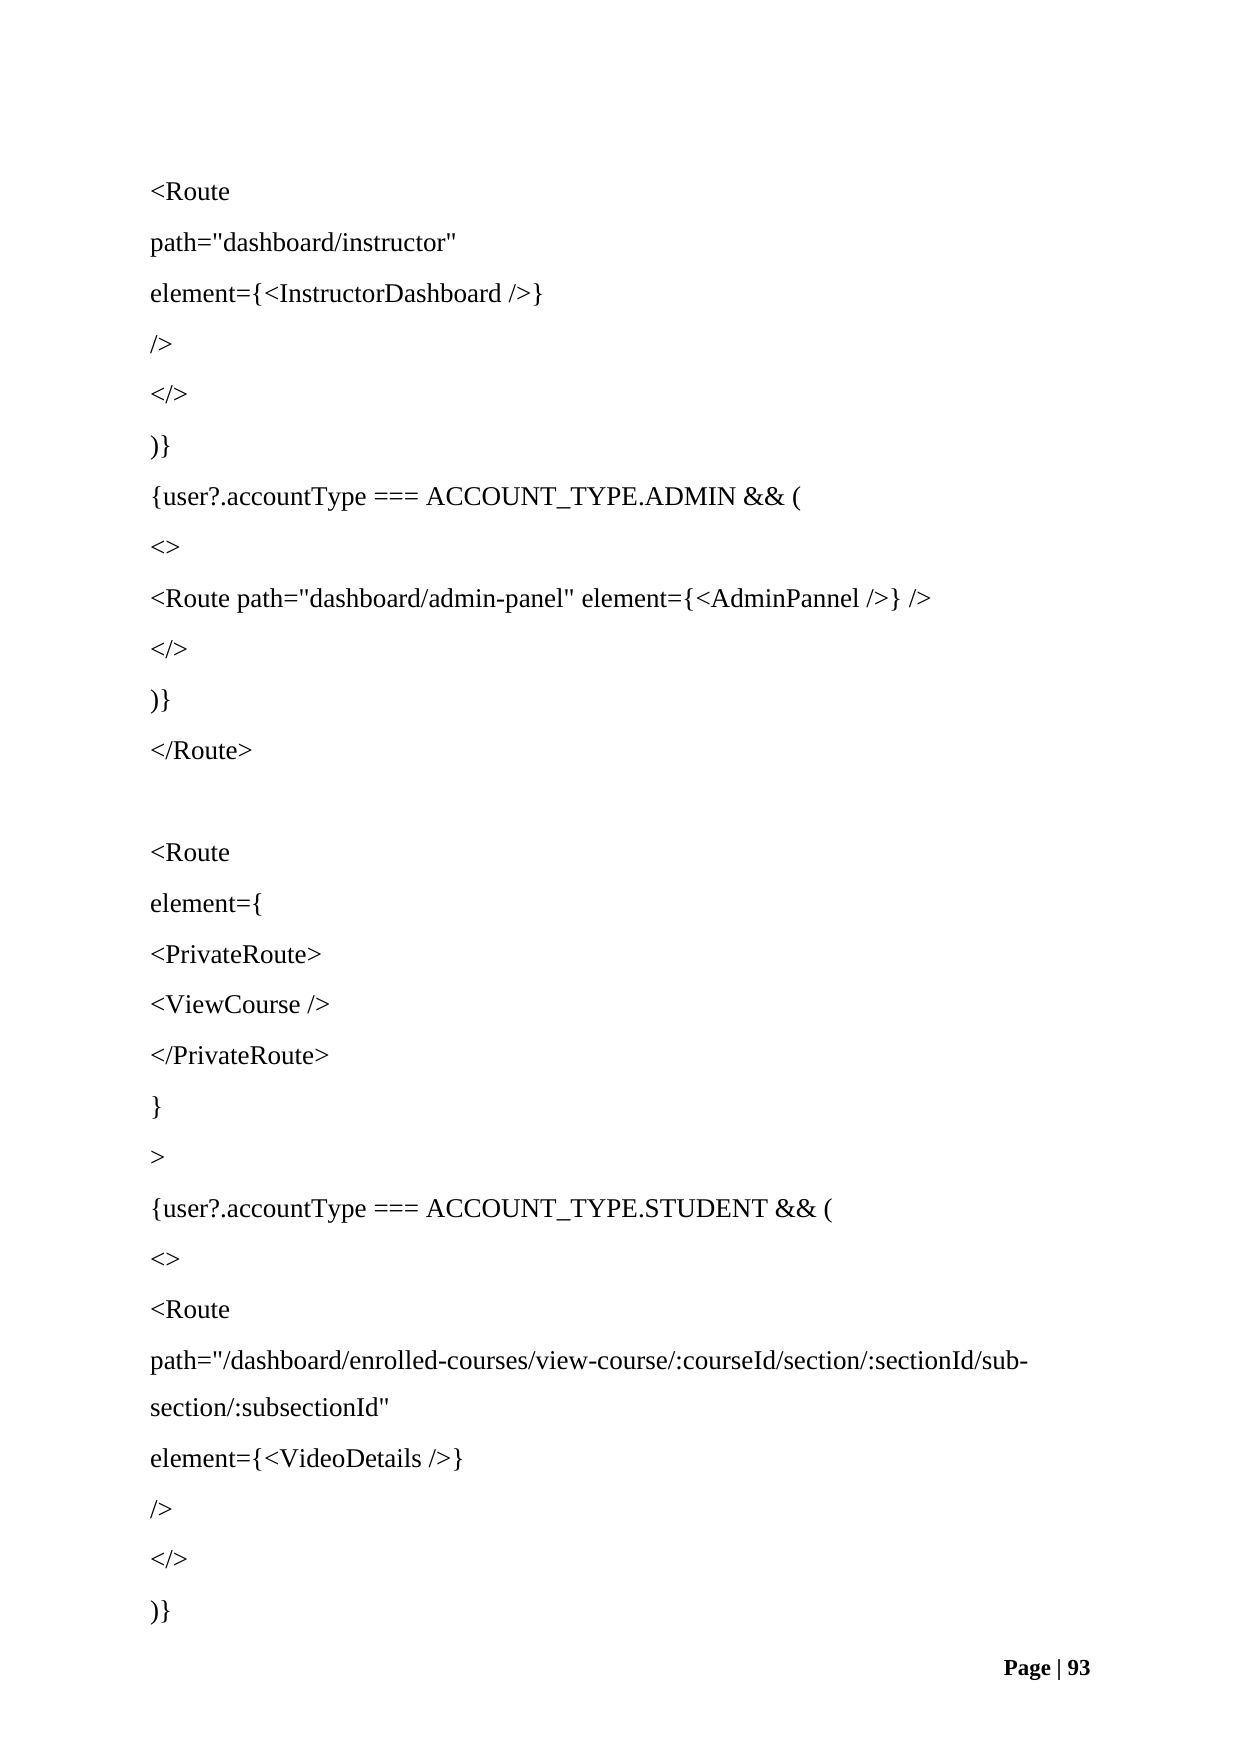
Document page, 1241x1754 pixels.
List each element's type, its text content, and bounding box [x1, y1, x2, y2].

subtitle > [150, 1141, 1090, 1172]
subtitle </PrivateRoute> [150, 1039, 1090, 1071]
subtitle )} [150, 429, 1090, 461]
subtitle element={<VideoDetails />} [150, 1442, 1090, 1473]
subtitle </> [150, 633, 1090, 664]
subtitle </> [150, 379, 1090, 410]
subtitle </> [150, 1544, 1090, 1575]
subtitle <> [150, 531, 1090, 562]
subtitle <ViewCourse /> [150, 989, 1090, 1020]
subtitle path="dashboard/instructor" [150, 226, 1090, 257]
subtitle <PrivateRoute> [150, 938, 1090, 969]
subtitle <> [150, 1243, 1090, 1274]
subtitle element={ [150, 887, 1090, 918]
subtitle <Route [150, 836, 1090, 867]
subtitle {user?.accountType === ACCOUNT_TYPE.STUDENT && ( [150, 1192, 1090, 1223]
subtitle )} [150, 1594, 1090, 1626]
subtitle <Route path="dashboard/admin-panel" element={<AdminPannel />} /> [150, 582, 1090, 613]
subtitle <Route [150, 175, 1090, 206]
subtitle <Route [150, 1294, 1090, 1325]
subtitle )} [150, 684, 1090, 715]
subtitle } [150, 1090, 1090, 1121]
subtitle path="/dashboard/enrolled-courses/view-course/:courseId/section/:sectionId/sub-section/:subsectionId" [150, 1344, 1090, 1422]
subtitle {user?.accountType === ACCOUNT_TYPE.ADMIN && ( [150, 480, 1090, 511]
subtitle </Route> [150, 734, 1090, 766]
subtitle /> [150, 328, 1090, 359]
subtitle element={<InstructorDashboard />} [150, 277, 1090, 308]
subtitle /> [150, 1493, 1090, 1524]
